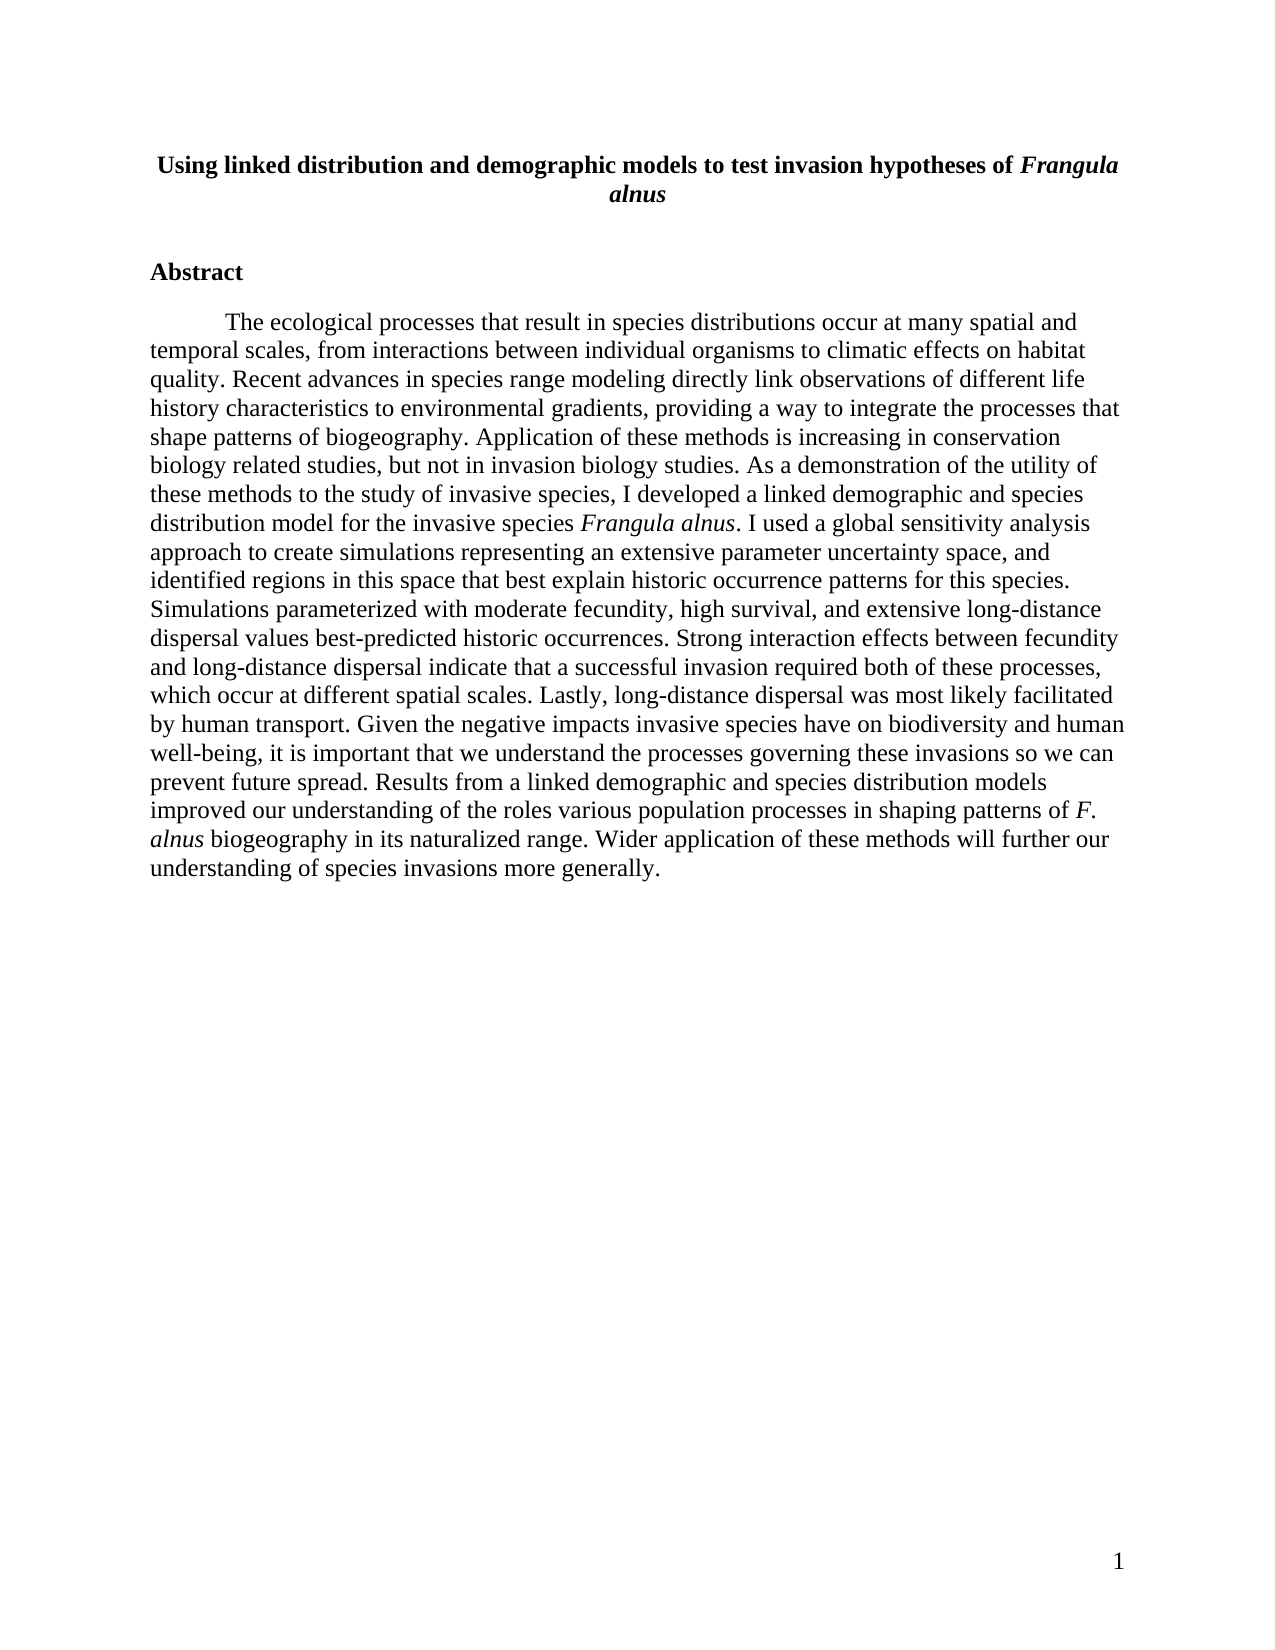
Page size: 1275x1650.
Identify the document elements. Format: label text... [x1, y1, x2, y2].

text The ecological processes that result in species distributions occur at many spatial and temporal scales, from interactions between individual organisms to climatic effects on habitat quality. Recent advances in species range modeling directly link observations of different life history characteristics to environmental gradients, providing a way to integrate the processes that shape patterns of biogeography. Application of these methods is increasing in conservation biology related studies, but not in invasion biology studies. As a demonstration of the utility of these methods to the study of invasive species, I developed a linked demographic and species distribution model for the invasive species Frangula alnus. I used a global sensitivity analysis approach to create simulations representing an extensive parameter uncertainty space, and identified regions in this space that best explain historic occurrence patterns for this species. Simulations parameterized with moderate fecundity, high survival, and extensive long-distance dispersal values best-predicted historic occurrences. Strong interaction effects between fecundity and long-distance dispersal indicate that a successful invasion required both of these processes, which occur at different spatial scales. Lastly, long-distance dispersal was most likely facilitated by human transport. Given the negative impacts invasive species have on biodiversity and human well-being, it is important that we understand the processes governing these invasions so we can prevent future spread. Results from a linked demographic and species distribution models improved our understanding of the roles various population processes in shaping patterns of F. alnus biogeography in its naturalized range. Wider application of these methods will further our understanding of species invasions more generally. [150, 307, 1125, 882]
text Using linked distribution and demographic models to test invasion hypotheses of Frangula alnus [150, 150, 1125, 207]
text Abstract [150, 257, 1125, 286]
